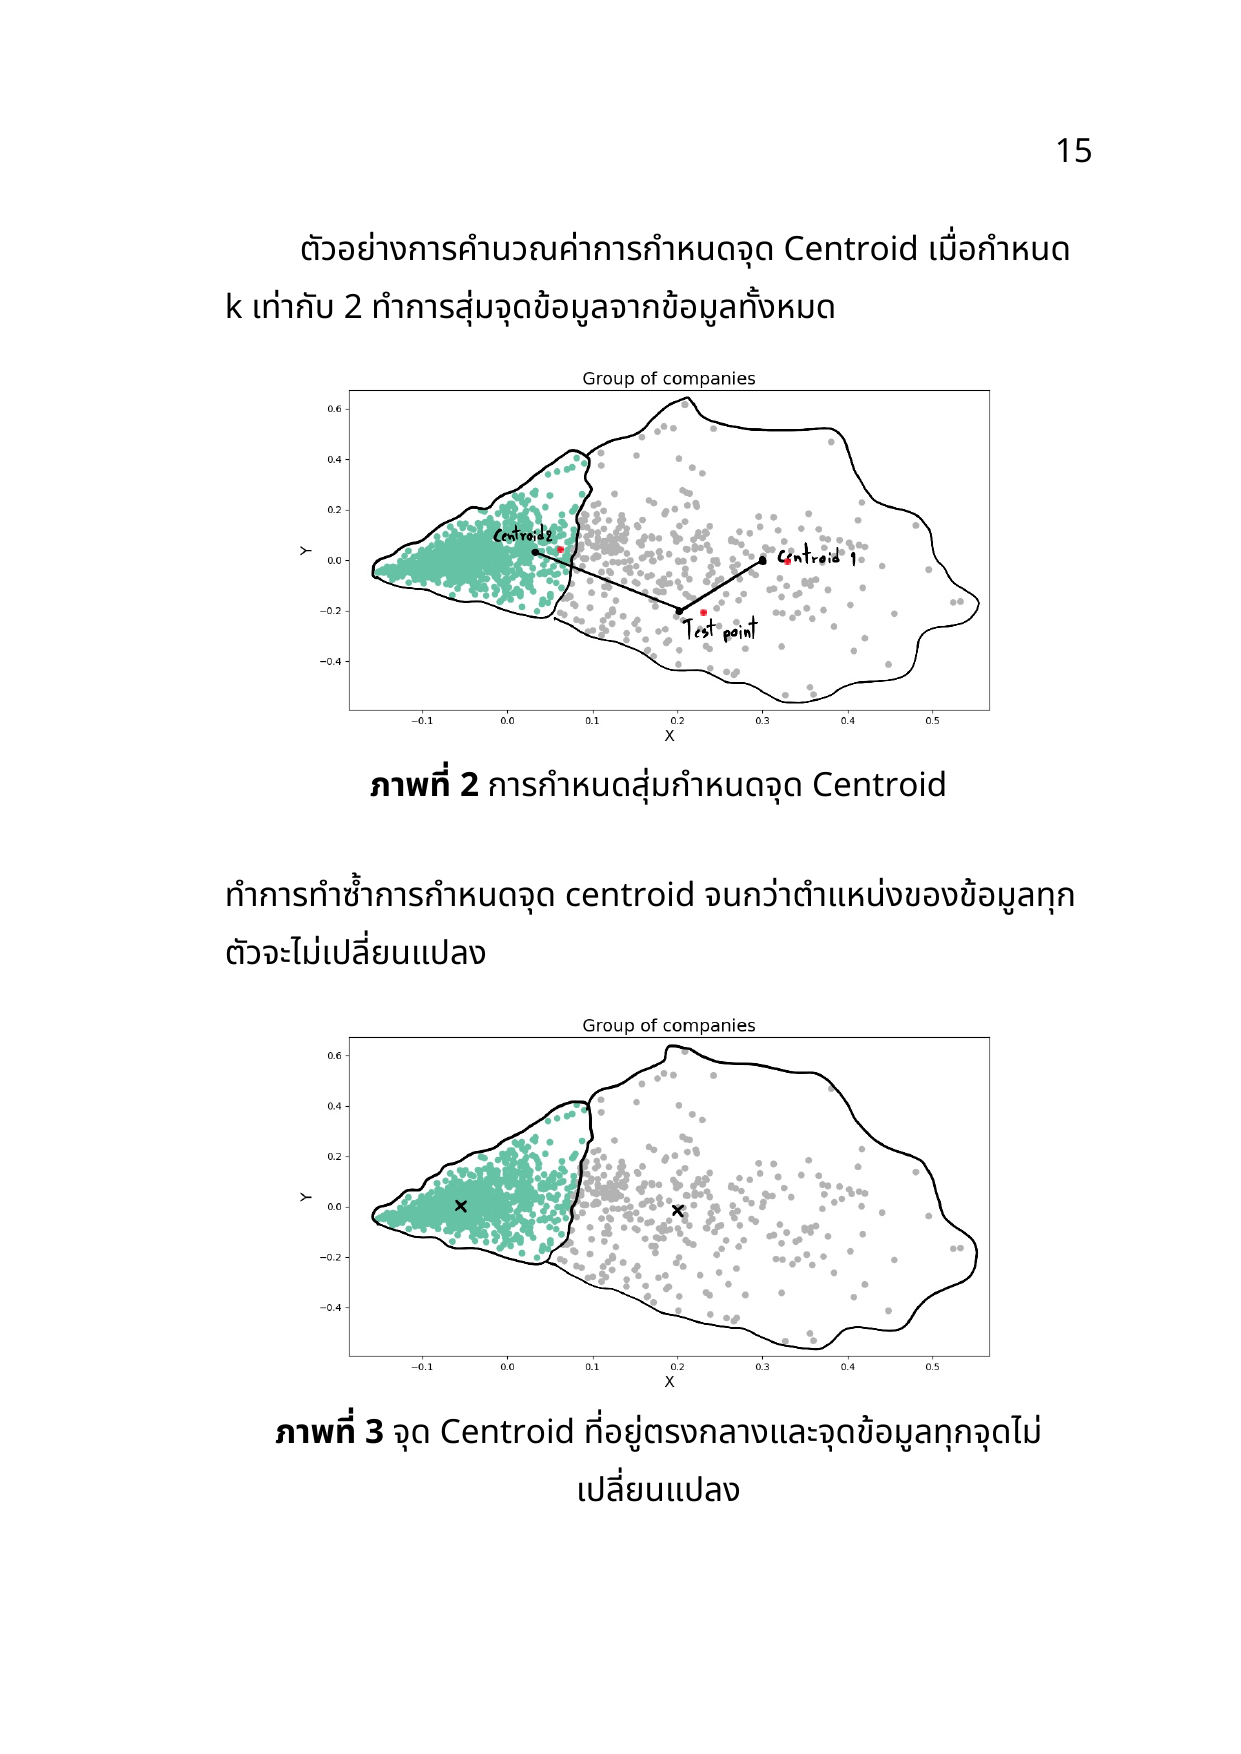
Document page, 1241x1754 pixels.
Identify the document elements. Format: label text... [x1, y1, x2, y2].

text ภาพที่ 3 จุด Centroid ที่อยู่ตรงกลางและจุดข้อมูลทุกจุดไม่เปลี่ยนแปลง [224, 1407, 1092, 1516]
text ภาพที่ 2 การกำหนดสุ่มกำหนดจุด Centroid [224, 761, 1092, 812]
text ตัวอย่างการคำนวณค่าการกำหนดจุด Centroid เมื่อกำหนด k เท่ากับ 2 ทำการสุ่มจุดข้อมูลจากข้อมูลทั้งหมด [224, 224, 1092, 333]
picture [245, 340, 1072, 755]
picture [245, 987, 1072, 1401]
text ทำการทำซ้ำการกำหนดจุด centroid จนกว่าตำแหน่งของข้อมูลทุกตัวจะไม่เปลี่ยนแปลง [224, 871, 1092, 980]
